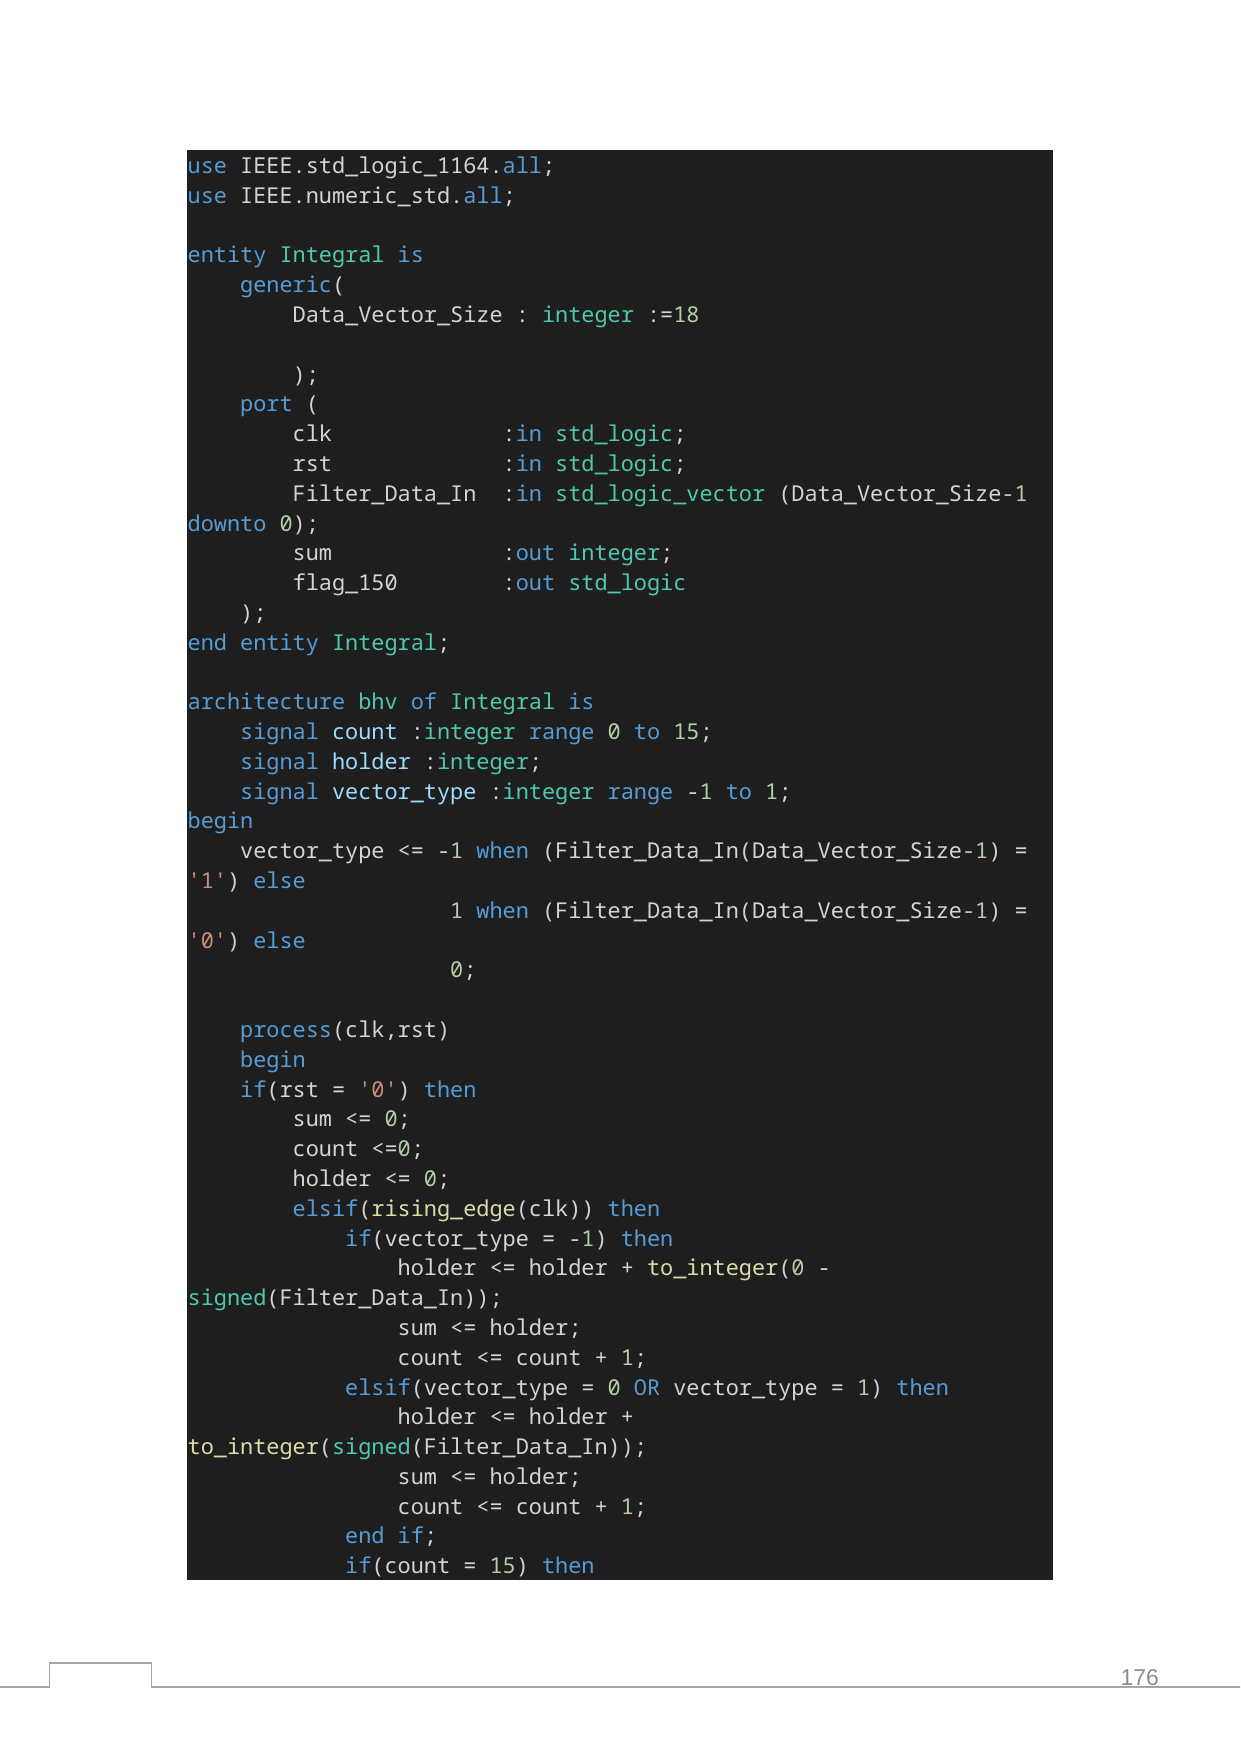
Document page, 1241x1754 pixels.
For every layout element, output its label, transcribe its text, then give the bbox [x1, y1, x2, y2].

text sum :out integer; [187, 537, 1053, 567]
text port ( [187, 388, 1053, 418]
text signal count :integer range 0 to 15; [187, 716, 1053, 746]
text if(count = 15) then [187, 1550, 1053, 1580]
text end if; [187, 1520, 1053, 1550]
text begin [187, 1044, 1053, 1073]
text count <= count + 1; [187, 1342, 1053, 1371]
text ); [187, 358, 1053, 388]
text if(rst = '0') then [187, 1073, 1053, 1103]
text if(vector_type = -1) then [187, 1222, 1053, 1252]
text ); [187, 597, 1053, 627]
text 0; [187, 954, 1053, 984]
text architecture bhv of Integral is [187, 686, 1053, 716]
text clk :in std_logic; [187, 418, 1053, 448]
text holder <= 0; [187, 1163, 1053, 1193]
text holder <= holder + to_integer(0 - signed(Filter_Data_In)); [187, 1252, 1053, 1312]
text flag_150 :out std_logic [187, 567, 1053, 597]
text sum <= holder; [187, 1461, 1053, 1491]
text sum <= 0; [187, 1103, 1053, 1133]
text use IEEE.numeric_std.all; [187, 180, 1053, 209]
text Data_Vector_Size : integer :=18 [187, 299, 1053, 329]
text vector_type <= -1 when (Filter_Data_In(Data_Vector_Size-1) = '1') else [187, 835, 1053, 895]
text elsif(vector_type = 0 OR vector_type = 1) then [187, 1371, 1053, 1401]
text 1 when (Filter_Data_In(Data_Vector_Size-1) = '0') else [187, 895, 1053, 954]
text entity Integral is [187, 239, 1053, 269]
text signal vector_type :integer range -1 to 1; [187, 776, 1053, 805]
text rst :in std_logic; [187, 448, 1053, 478]
text holder <= holder + to_integer(signed(Filter_Data_In)); [187, 1401, 1053, 1461]
text begin [187, 805, 1053, 835]
text generic( [187, 269, 1053, 299]
text count <= count + 1; [187, 1491, 1053, 1520]
text signal holder :integer; [187, 746, 1053, 776]
text use IEEE.std_logic_1164.all; [187, 150, 1053, 180]
text Filter_Data_In :in std_logic_vector (Data_Vector_Size-1 downto 0); [187, 478, 1053, 537]
text count <=0; [187, 1133, 1053, 1163]
text elsif(rising_edge(clk)) then [187, 1193, 1053, 1222]
text sum <= holder; [187, 1312, 1053, 1342]
text end entity Integral; [187, 627, 1053, 656]
text process(clk,rst) [187, 1014, 1053, 1044]
